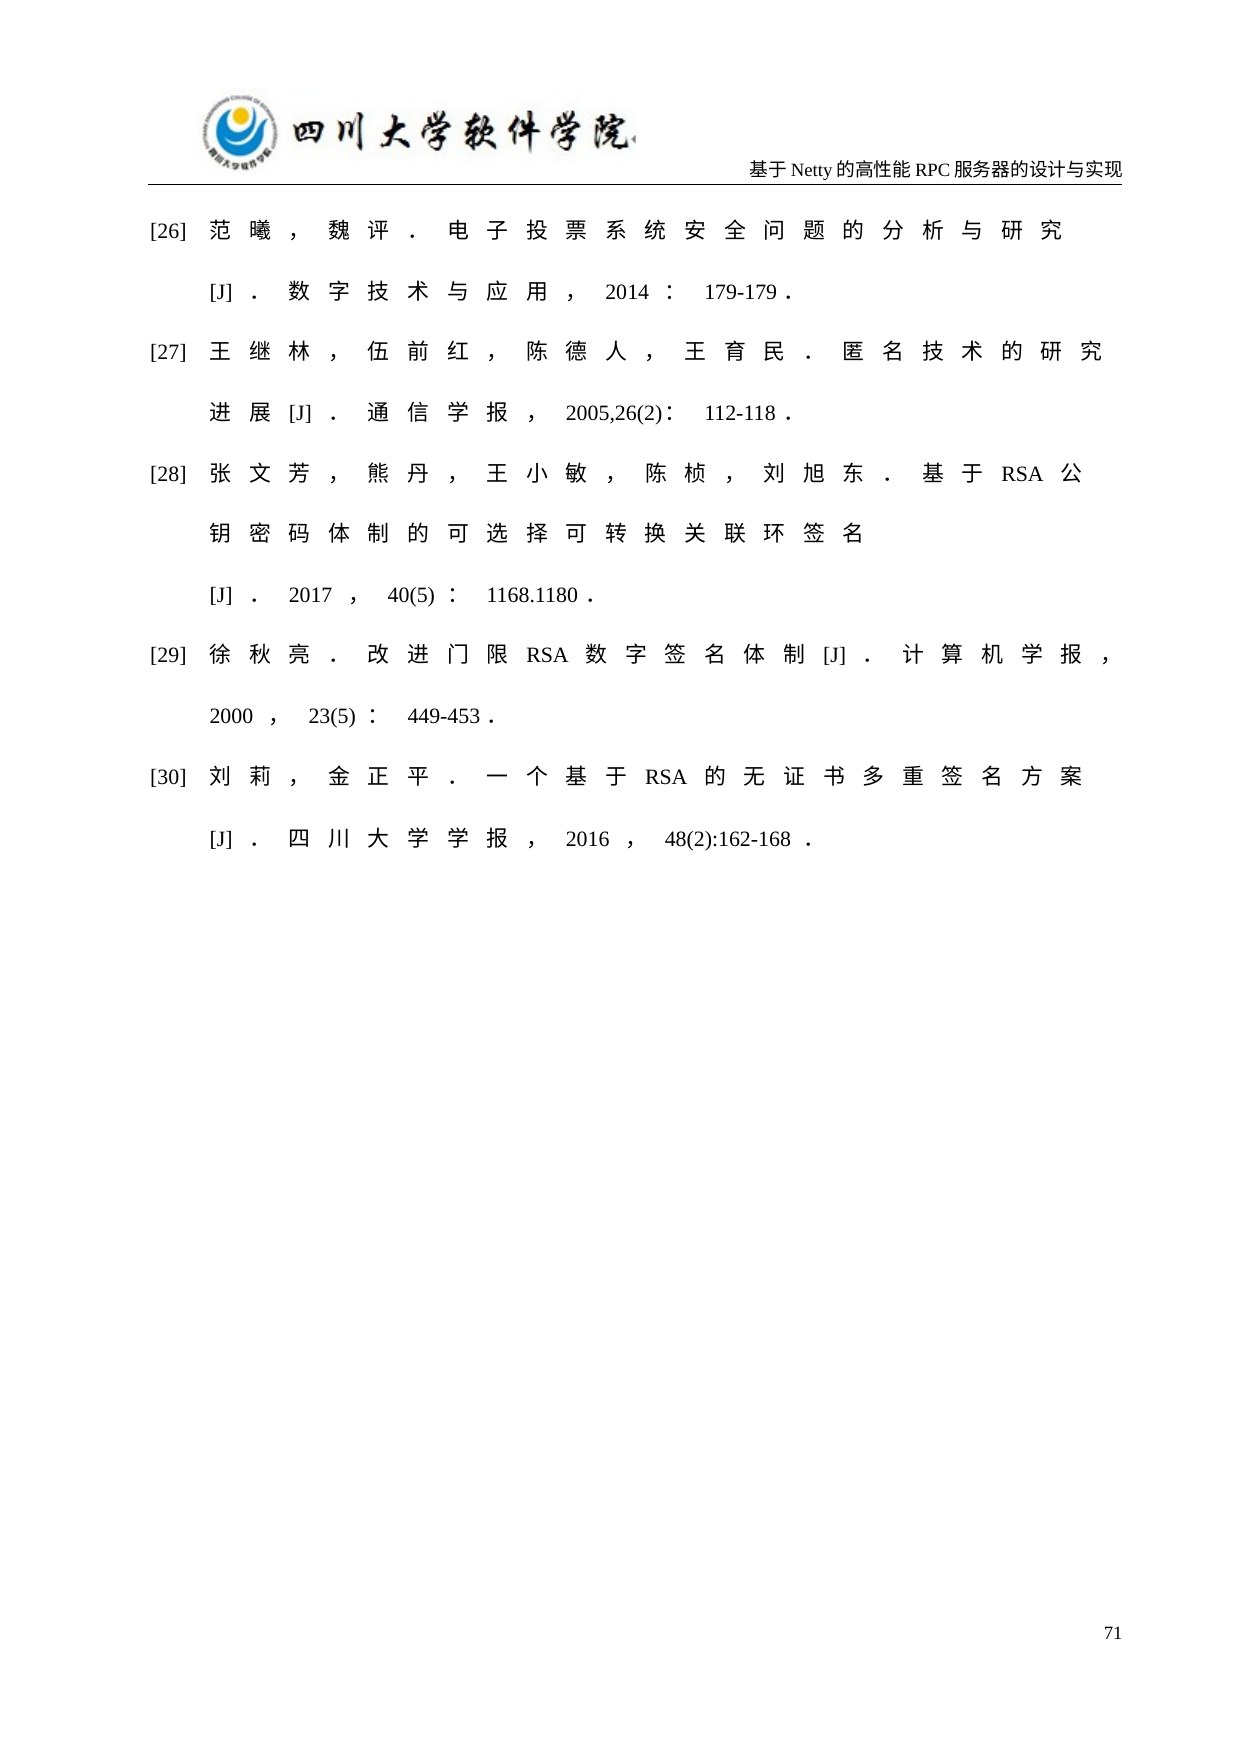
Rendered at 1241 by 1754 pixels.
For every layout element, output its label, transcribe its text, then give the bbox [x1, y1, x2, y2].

text [26] 范曦，魏评．电子投票系统安全问题的分析与研究[J]．数字技术与应用，2014：179-179． [150, 198, 1120, 320]
text [28] 张文芳，熊丹，王小敏，陈桢，刘旭东．基于RSA公钥密码体制的可选择可转换关联环签名[J]．2017，40(5)：1168.1180． [150, 441, 1120, 623]
text [30] 刘莉，金正平．一个基于RSA的无证书多重签名方案[J]．四川大学学报，2016，48(2):162-168． [150, 744, 1120, 865]
text [29] 徐秋亮．改进门限RSA数字签名体制[J]．计算机学报，2000，23(5)：449-453． [150, 623, 1120, 744]
text [27] 王继林，伍前红，陈德人，王育民．匿名技术的研究进展[J]．通信学报，2005,26(2)：112-118． [150, 320, 1120, 441]
picture [197, 88, 639, 177]
